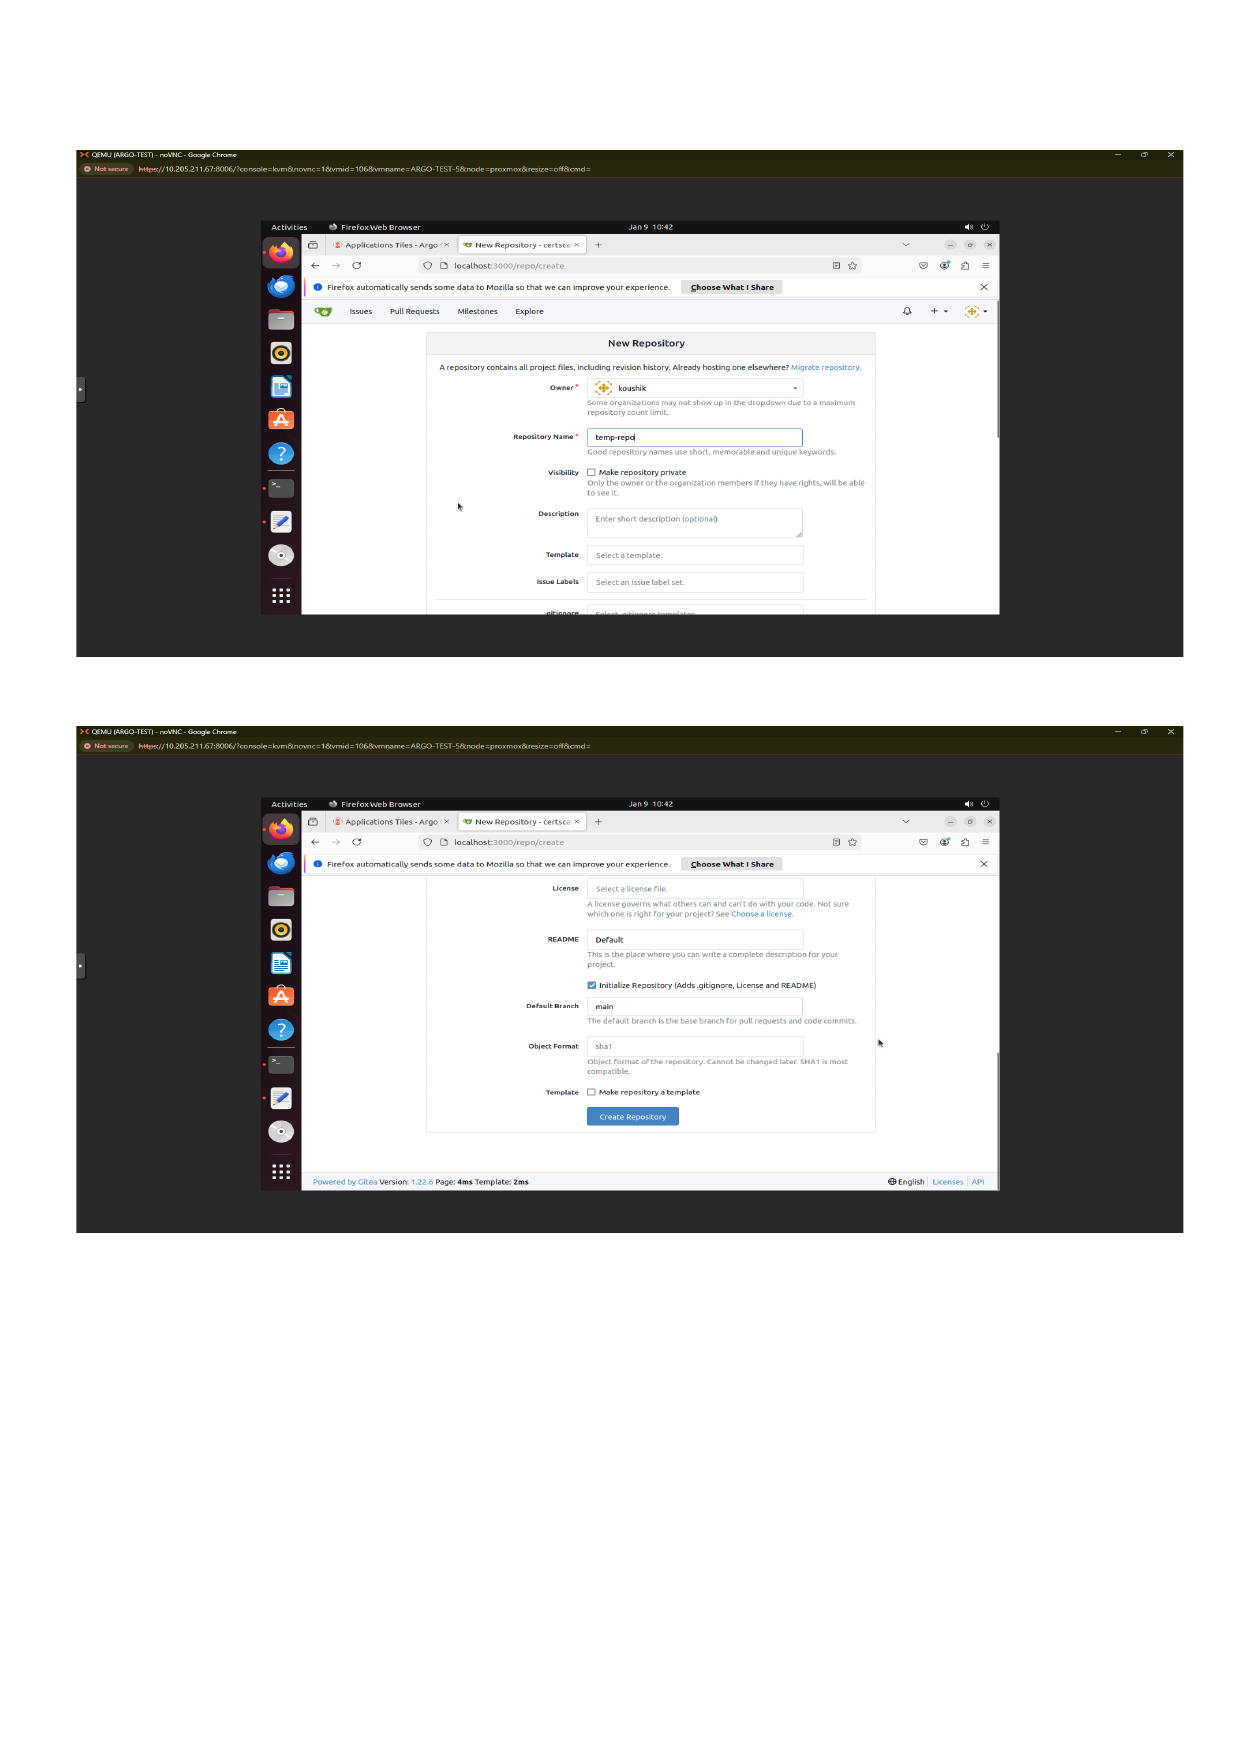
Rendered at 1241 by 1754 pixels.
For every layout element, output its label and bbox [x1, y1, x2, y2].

picture [76, 726, 1184, 1233]
picture [76, 150, 1184, 657]
